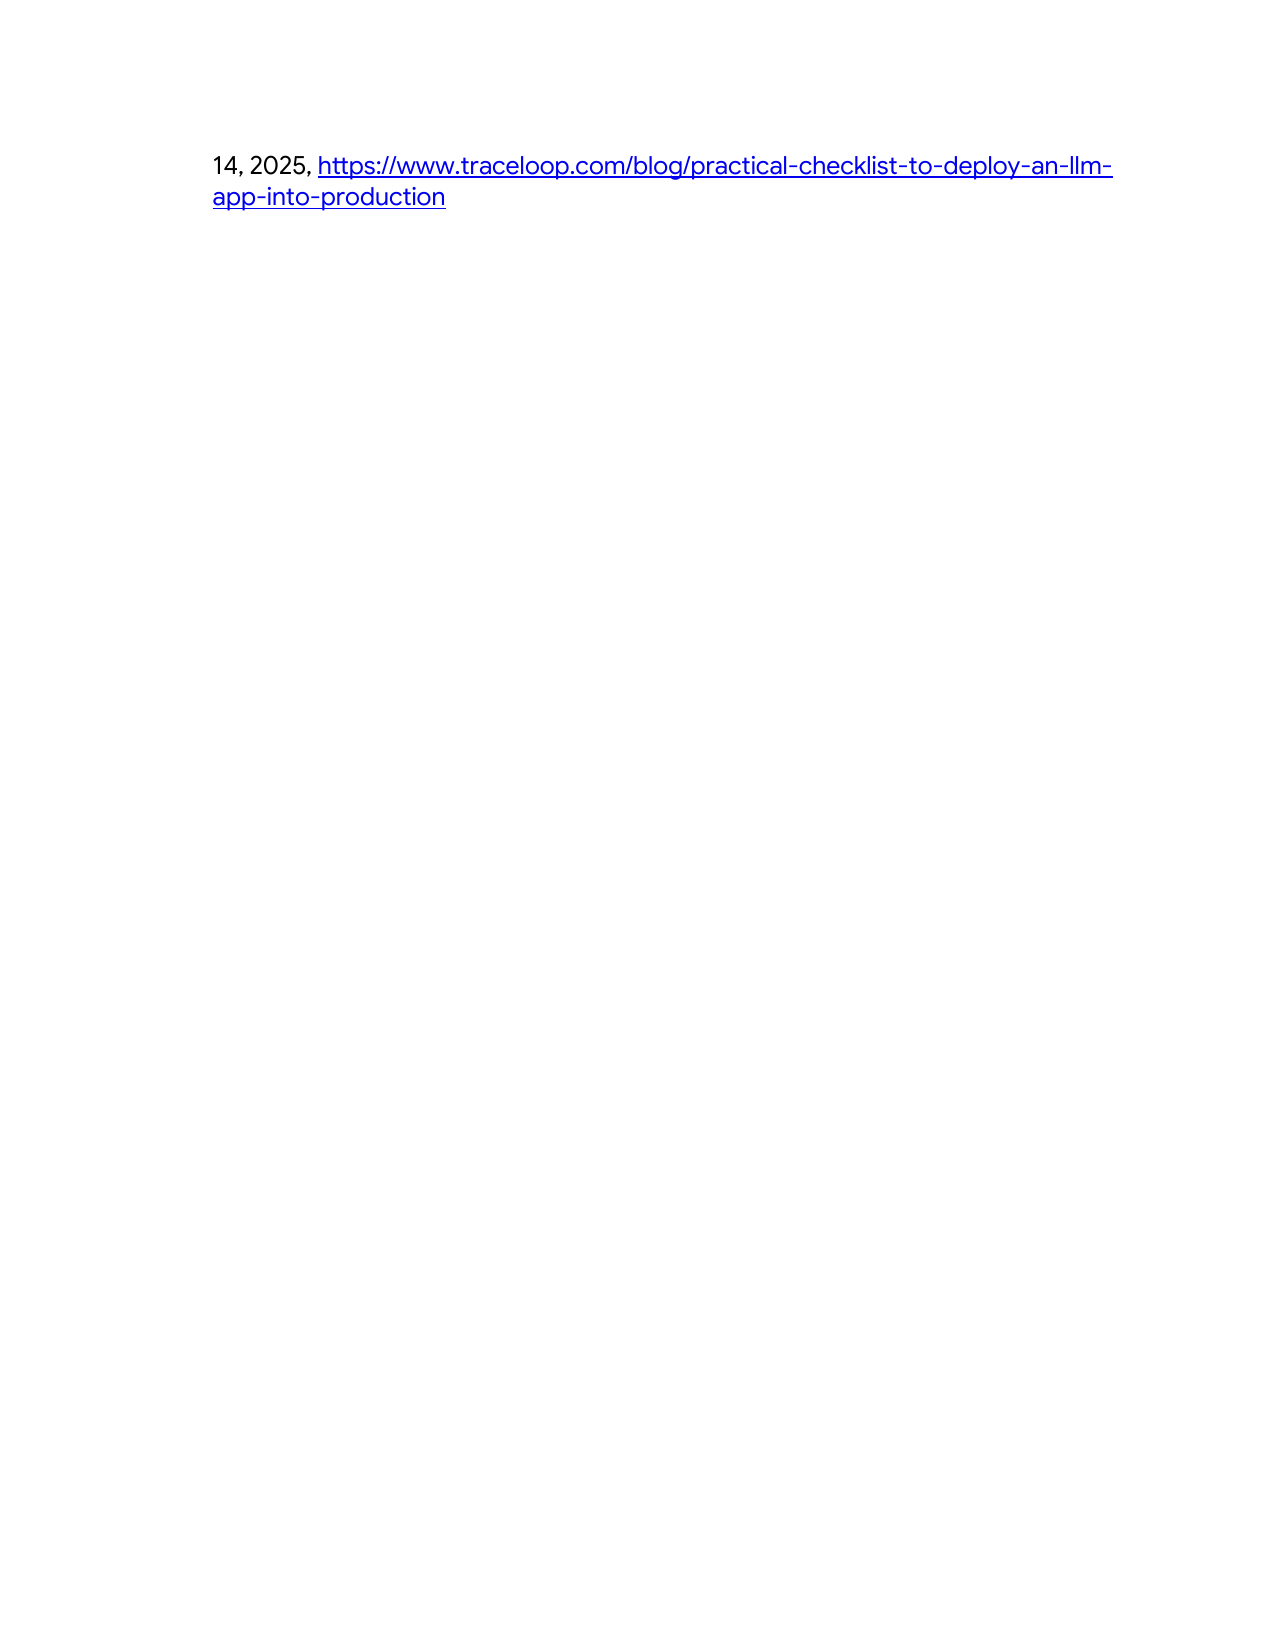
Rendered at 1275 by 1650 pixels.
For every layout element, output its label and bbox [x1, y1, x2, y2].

list [175, 150, 1125, 213]
